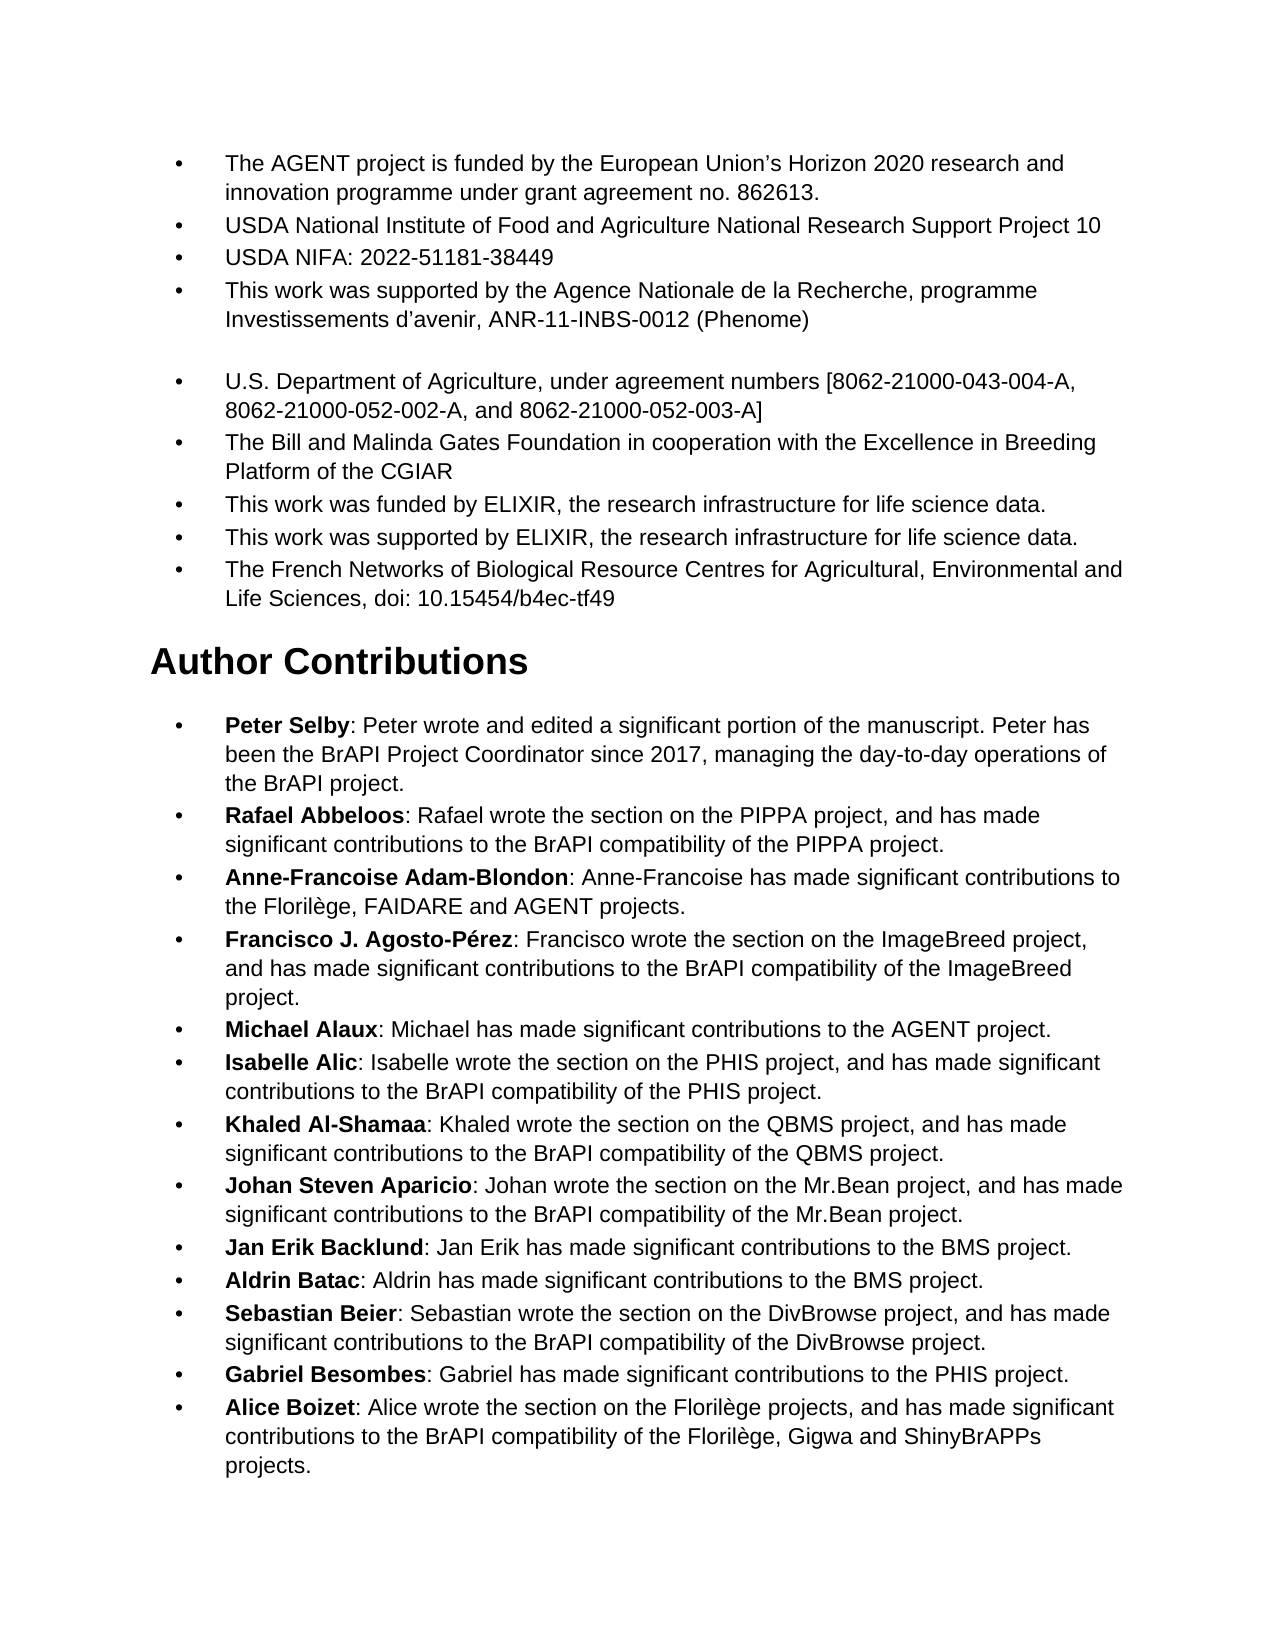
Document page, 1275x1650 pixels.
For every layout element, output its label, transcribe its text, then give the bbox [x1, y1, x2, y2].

list This work was supported by ELIXIR, the research infrastructure for life science data. [175, 524, 1125, 550]
list Sebastian Beier: Sebastian wrote the section on the DivBrowse project, and has made significant contributions to the BrAPI compatibility of the DivBrowse project. [175, 1299, 1125, 1355]
list Khaled Al-Shamaa: Khaled wrote the section on the QBMS project, and has made significant contributions to the BrAPI compatibility of the QBMS project. [175, 1111, 1125, 1166]
list Michael Alaux: Michael has made significant contributions to the AGENT project. [175, 1016, 1125, 1043]
list USDA National Institute of Food and Agriculture National Research Support Project 10 [175, 212, 1125, 238]
list The AGENT project is funded by the European Union’s Horizon 2020 research and innovation programme under grant agreement no. 862613. [175, 150, 1125, 205]
list Francisco J. Agosto-Pérez: Francisco wrote the section on the ImageBreed project, and has made significant contributions to the BrAPI compatibility of the ImageBreed project. [175, 926, 1125, 1010]
list Aldrin Batac: Aldrin has made significant contributions to the BMS project. [175, 1267, 1125, 1293]
list The Bill and Malinda Gates Foundation in cooperation with the Excellence in Breeding Platform of the CGIAR [175, 429, 1125, 485]
list Johan Steven Aparicio: Johan wrote the section on the Mr.Bean project, and has made significant contributions to the BrAPI compatibility of the Mr.Bean project. [175, 1172, 1125, 1228]
list Peter Selby: Peter wrote and edited a significant portion of the manuscript. Peter has been the BrAPI Project Coordinator since 2017, managing the day-to-day operations of the BrAPI project. [175, 712, 1125, 796]
list Anne-Francoise Adam-Blondon: Anne-Francoise has made significant contributions to the Florilège, FAIDARE and AGENT projects. [175, 864, 1125, 919]
list Gabriel Besombes: Gabriel has made significant contributions to the PHIS project. [175, 1361, 1125, 1387]
subtitle Author Contributions [150, 639, 1125, 682]
list This work was supported by the Agence Nationale de la Recherche, programme Investissements d’avenir, ANR-11-INBS-0012 (Phenome) [175, 277, 1125, 361]
list The French Networks of Biological Resource Centres for Agricultural, Environmental and Life Sciences, doi: 10.15454/b4ec-tf49 [175, 556, 1125, 612]
list Rafael Abbeloos: Rafael wrote the section on the PIPPA project, and has made significant contributions to the BrAPI compatibility of the PIPPA project. [175, 802, 1125, 858]
list USDA NIFA: 2022-51181-38449 [175, 244, 1125, 271]
list U.S. Department of Agriculture, under agreement numbers [8062-21000-043-004-A, 8062-21000-052-002-A, and 8062-21000-052-003-A] [175, 368, 1125, 423]
list Alice Boizet: Alice wrote the section on the Florilège projects, and has made significant contributions to the BrAPI compatibility of the Florilège, Gigwa and ShinyBrAPPs projects. [175, 1394, 1125, 1478]
list Jan Erik Backlund: Jan Erik has made significant contributions to the BMS project. [175, 1234, 1125, 1260]
list Isabelle Alic: Isabelle wrote the section on the PHIS project, and has made significant contributions to the BrAPI compatibility of the PHIS project. [175, 1049, 1125, 1104]
list This work was funded by ELIXIR, the research infrastructure for life science data. [175, 491, 1125, 517]
